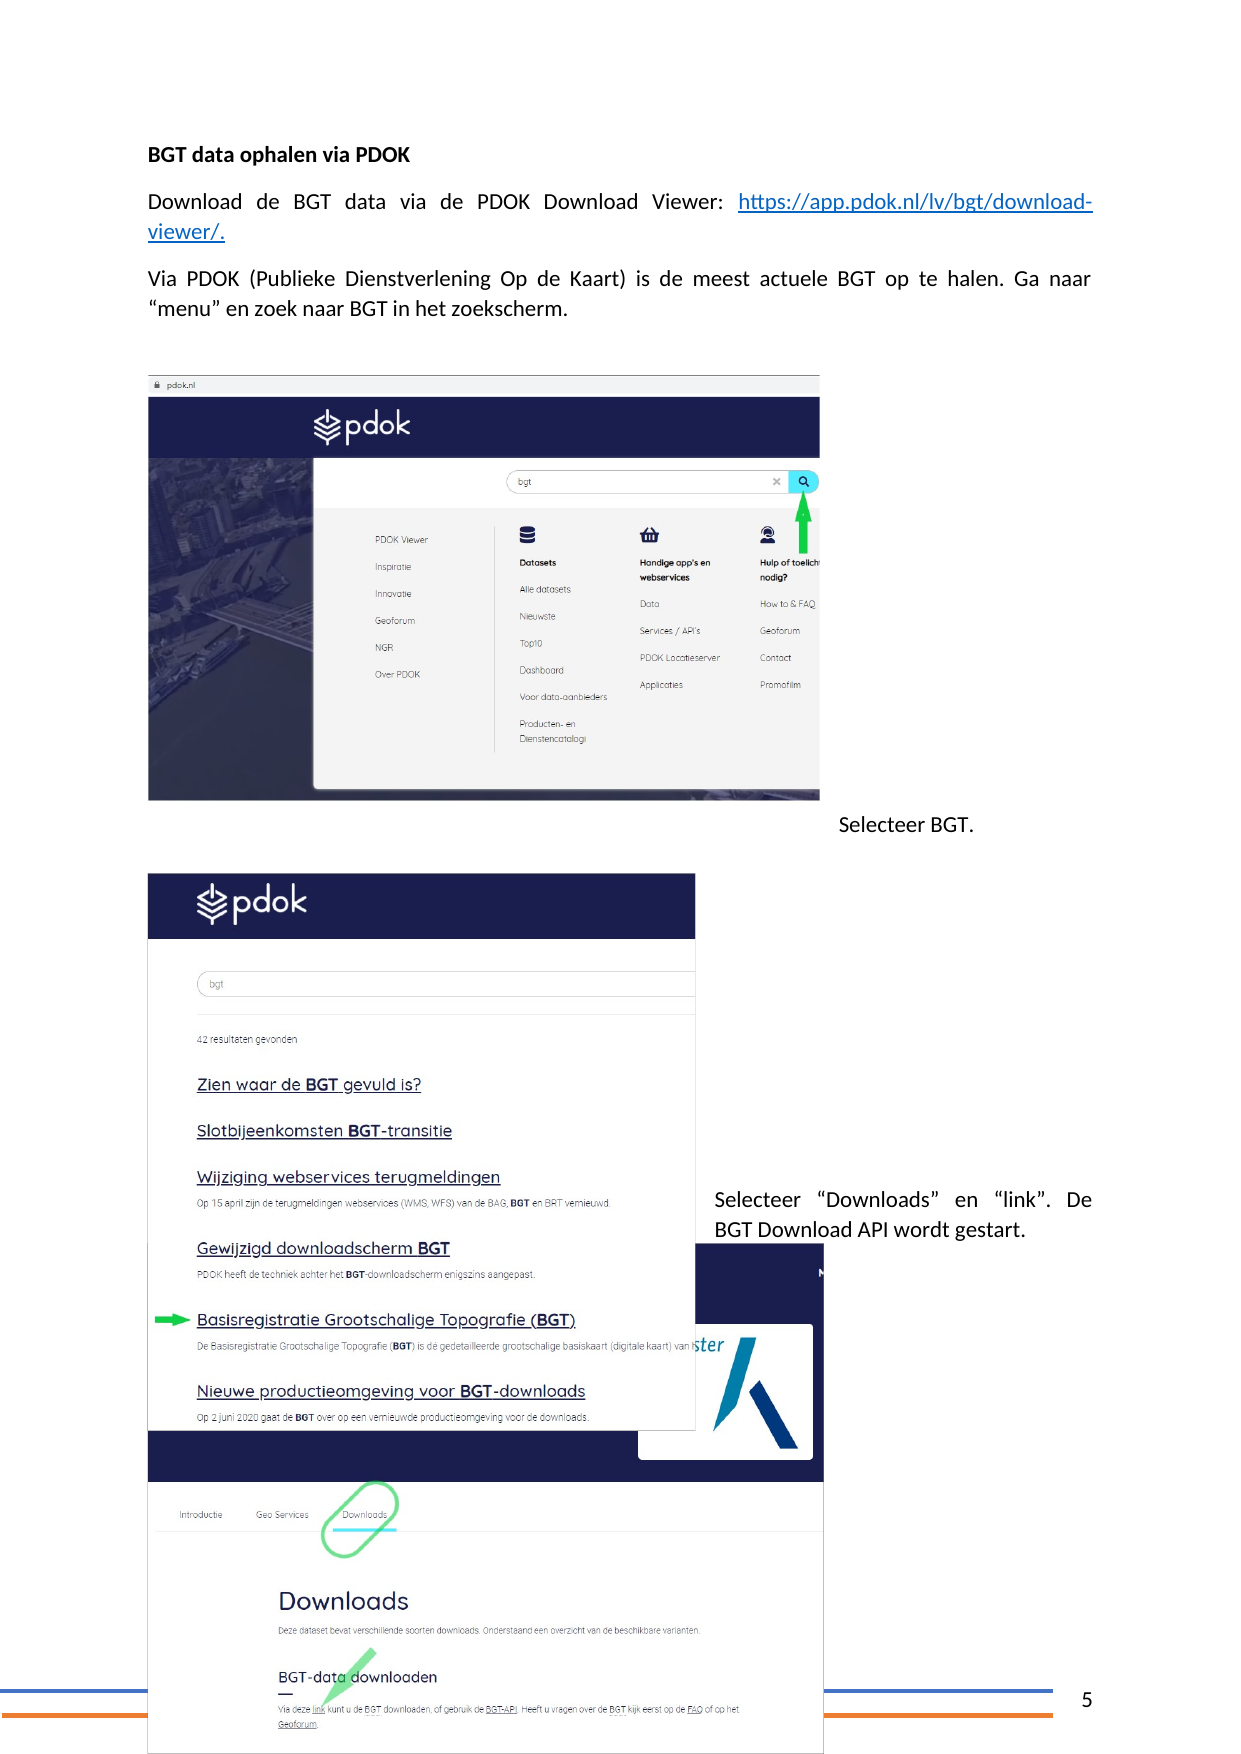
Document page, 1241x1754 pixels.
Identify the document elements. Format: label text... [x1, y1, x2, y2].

picture [147, 873, 824, 1754]
text Selecteer BGT. [148, 810, 1092, 838]
text Via PDOK (Publieke Dienstverlening Op de Kaart) is de meest actuele BGT op te halen. Ga naar “menu” en zoek naar BGT in het zoekscherm. [148, 264, 1092, 322]
picture [147, 375, 819, 810]
text Download de BGT data via de PDOK Download Viewer: https://app.pdok.nl/lv/bgt/download-viewer/. [148, 187, 1092, 245]
text BGT data ophalen via PDOK [148, 140, 1092, 168]
text Selecteer “Downloads” en “link”. De BGT Download API wordt gestart. [696, 1185, 1092, 1243]
